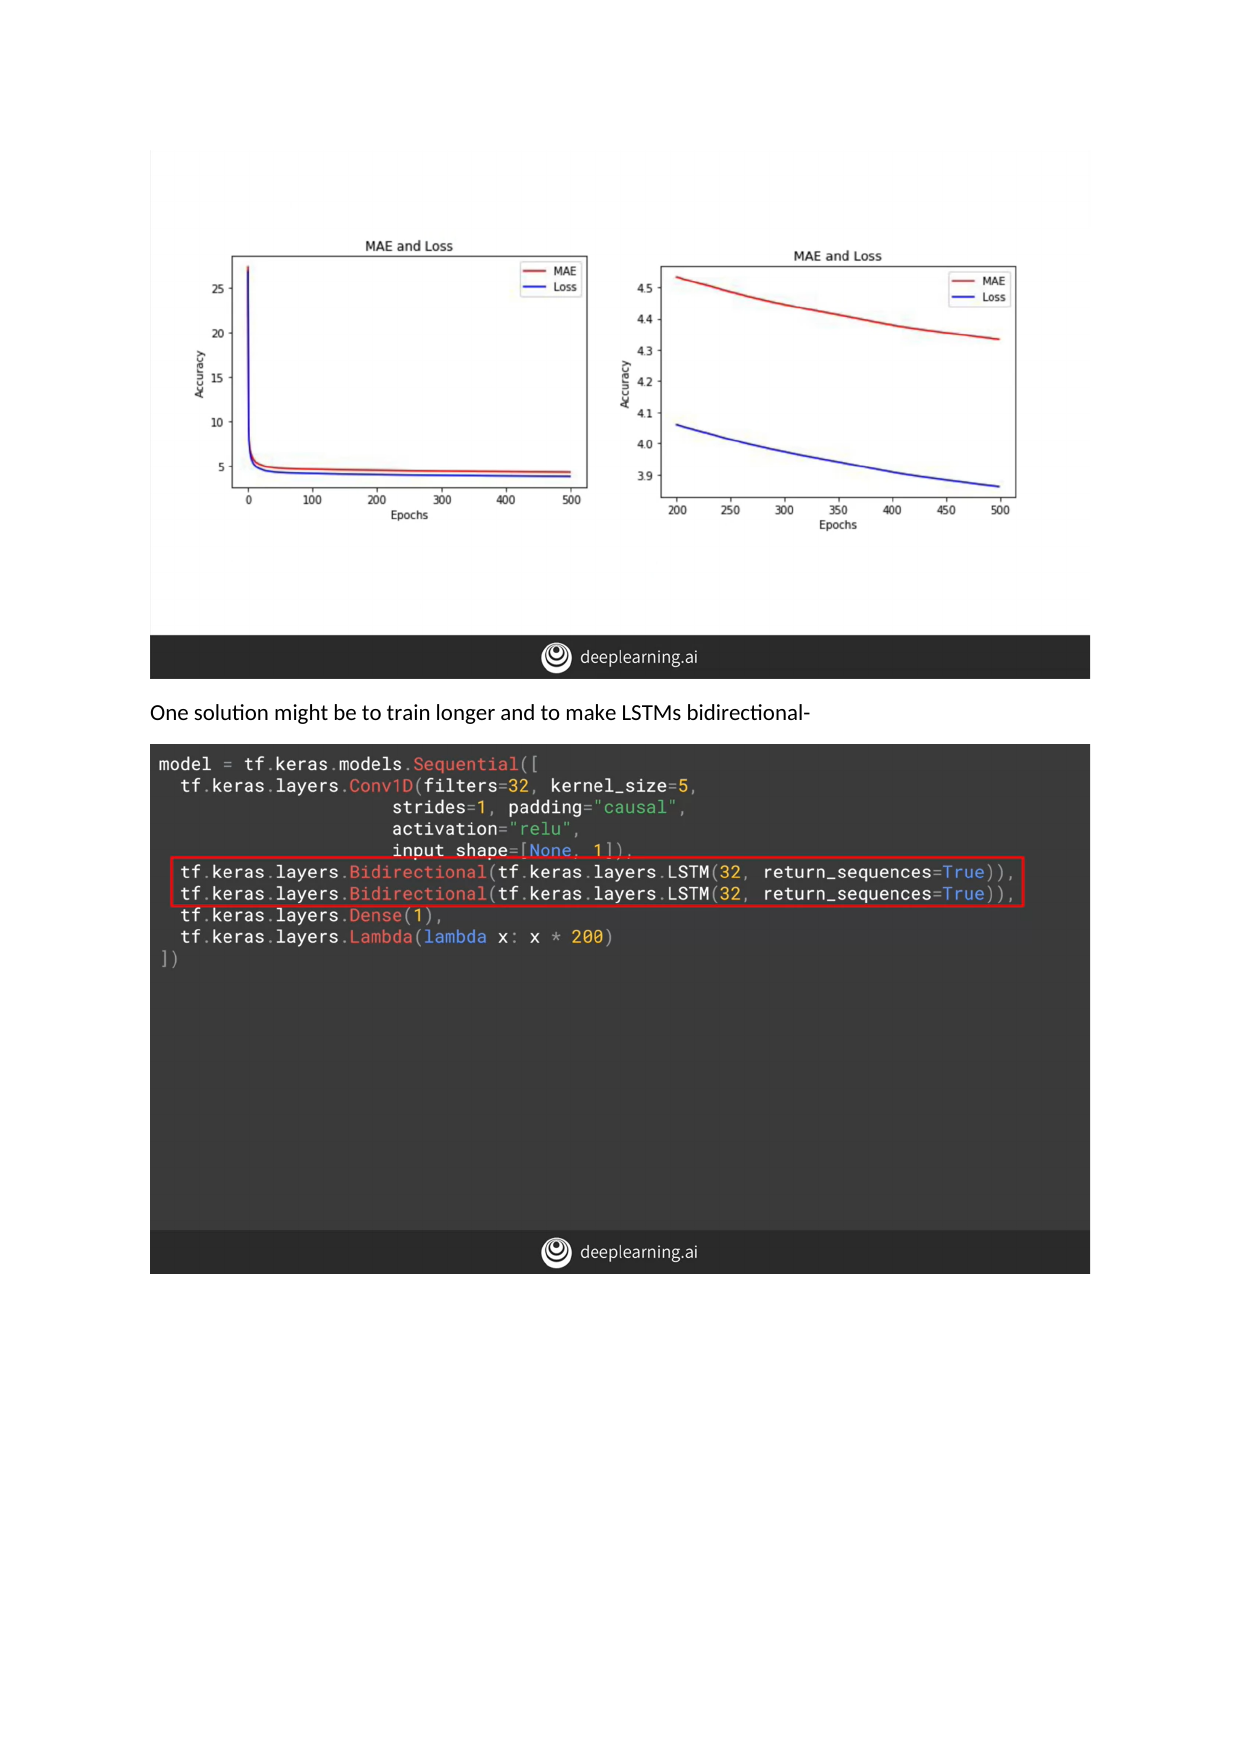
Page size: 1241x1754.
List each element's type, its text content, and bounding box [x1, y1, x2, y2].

text One solution might be to train longer and to make LSTMs bidirectional- [150, 698, 1090, 726]
picture [150, 744, 1091, 1274]
picture [150, 150, 1091, 679]
